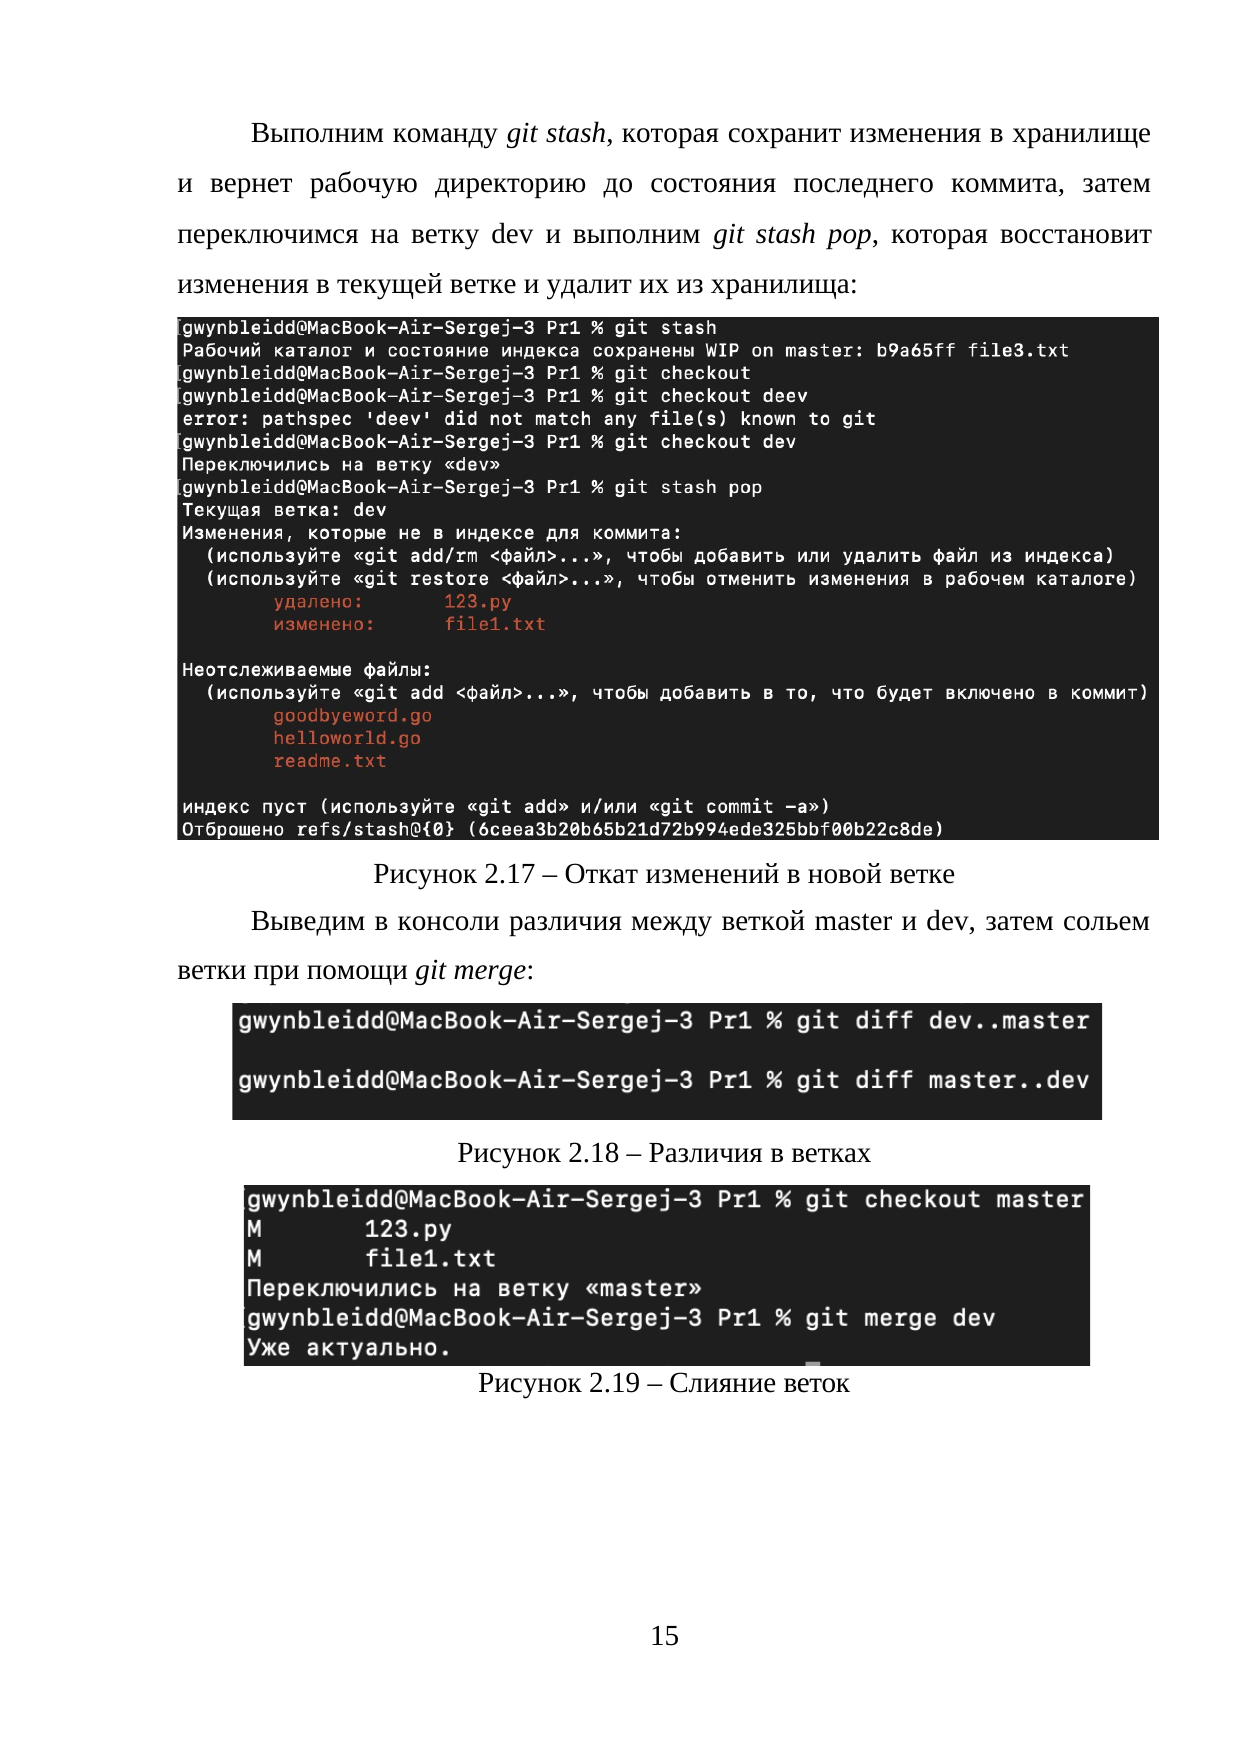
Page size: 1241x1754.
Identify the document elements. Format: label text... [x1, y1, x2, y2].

text Рисунок 2.19 – Слияние веток [147, 1182, 1181, 1399]
text Выполним команду git stash, которая сохранит изменения в хранилище и вернет рабочую директорию до состояния последнего коммита, затем переключимся на ветку dev и выполним git stash pop, которая восстановит изменения в текущей ветке и удалит их из хранилища: [177, 115, 1152, 300]
text Рисунок 2.17 – Откат изменений в новой ветке [373, 317, 1181, 889]
text Выведим в консоли различия между веткой master и dev, затем сольем ветки при помощи git merge: [177, 903, 1152, 986]
picture [177, 317, 373, 840]
text Рисунок 2.18 – Различия в ветках [147, 1002, 1181, 1169]
